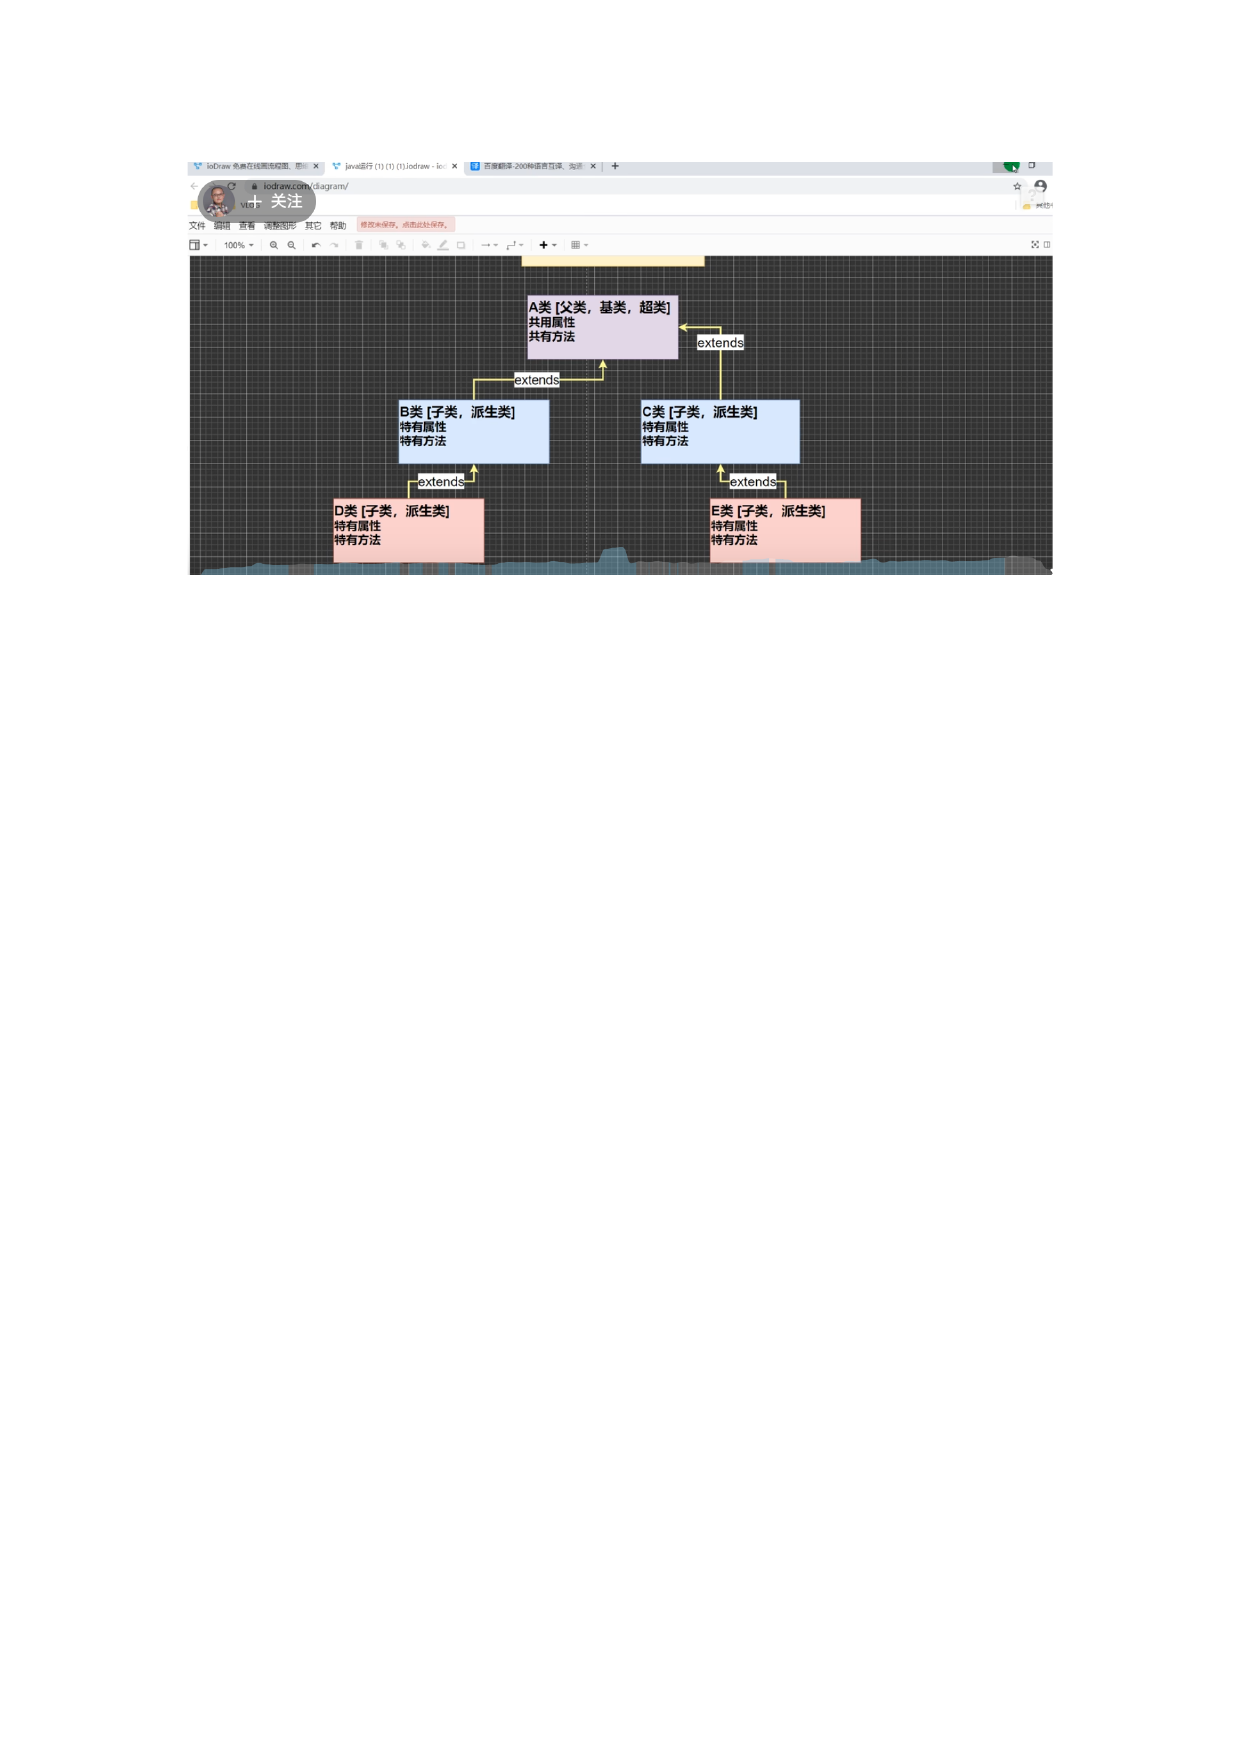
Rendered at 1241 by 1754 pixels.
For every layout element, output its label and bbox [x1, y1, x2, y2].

picture [187, 162, 1053, 575]
